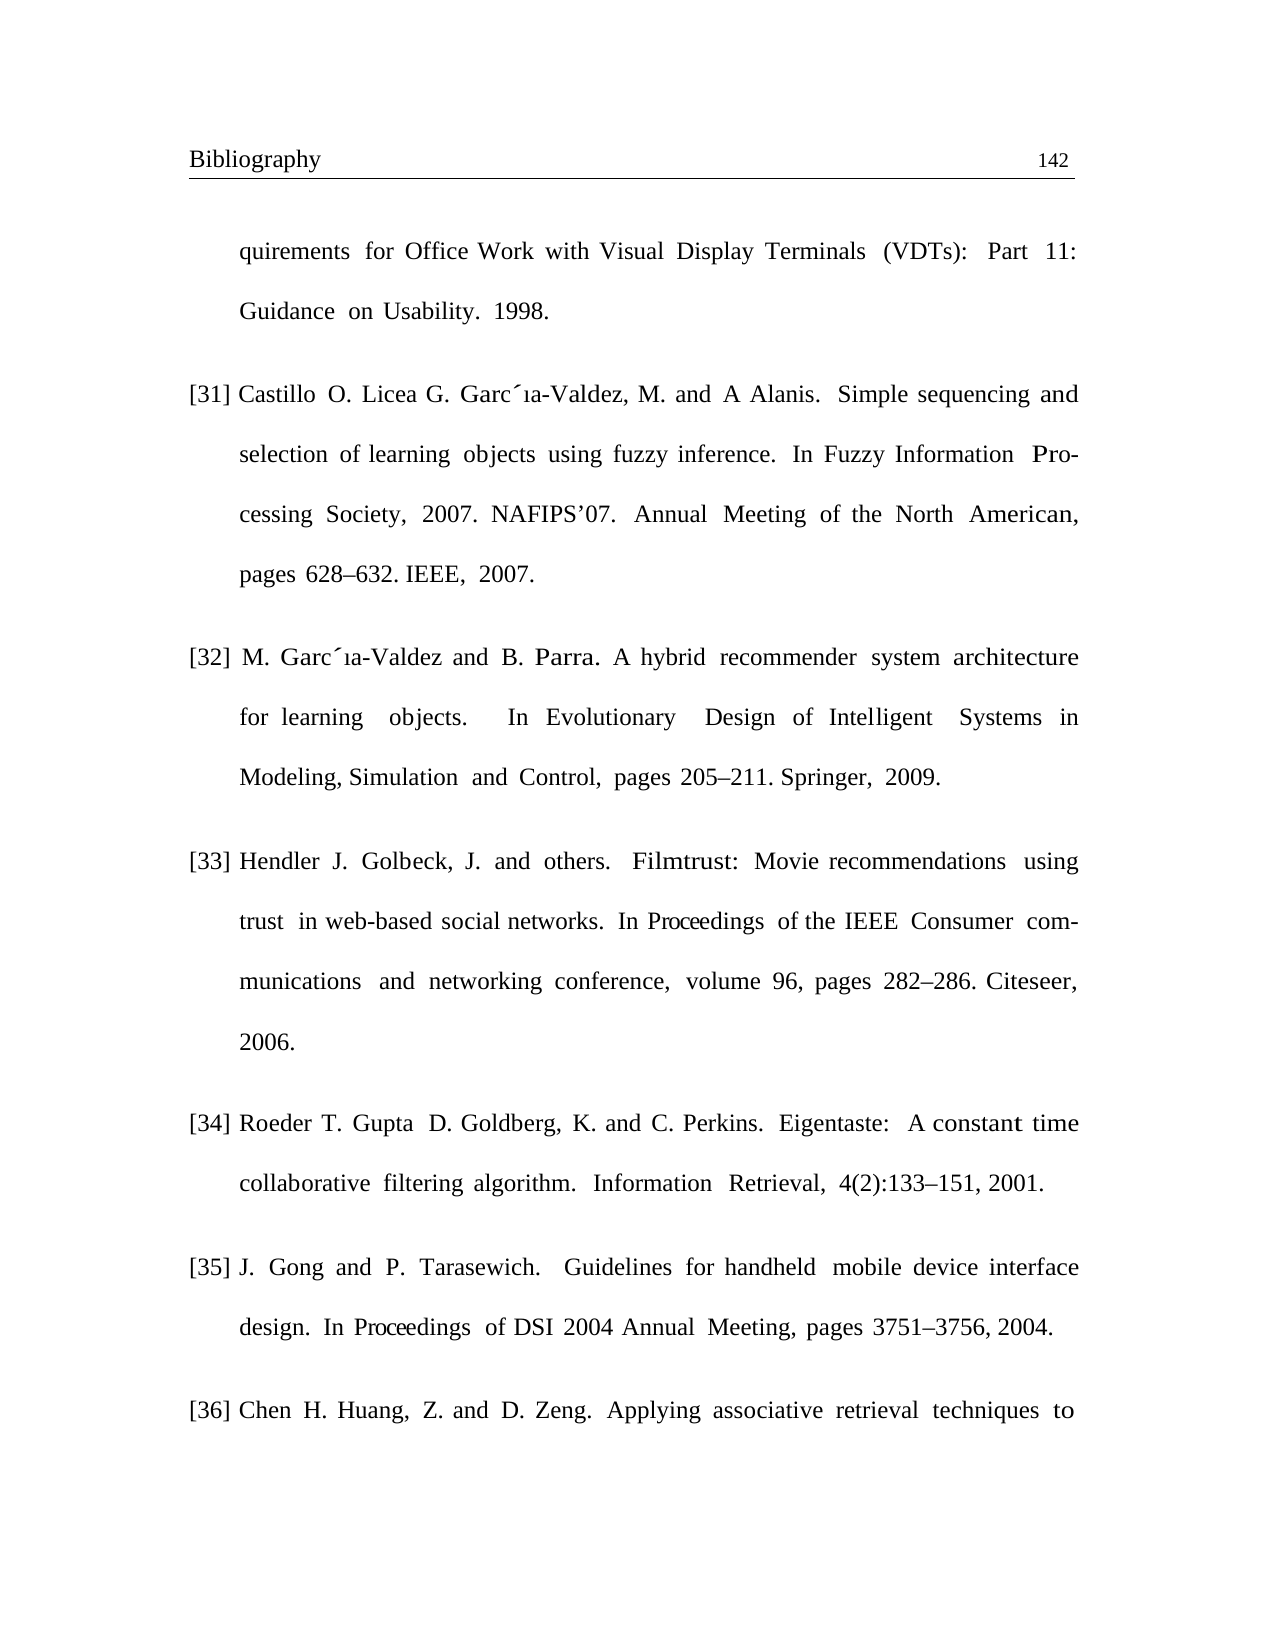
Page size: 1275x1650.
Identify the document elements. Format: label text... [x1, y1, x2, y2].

text [36] Chen H. Huang, Z. and D. Zeng. Applying associative retrieval techniques to [189, 1395, 1096, 1424]
text [32] M. Garc´ıa-Valdez and B. Parra. A hybrid recommender system architecture for learning objects. In Evolutionary Design of Intelligent Systems in Modeling, Simulation and Control, pages 205–211. Springer, 2009. [189, 642, 1079, 791]
text [35] J. Gong and P. Tarasewich. Guidelines for handheld mobile device interface design. In Proceedings of DSI 2004 Annual Meeting, pages 3751–3756, 2004. [189, 1252, 1079, 1340]
text 2006. [239, 1027, 1096, 1056]
text quirements for Office Work with Visual Display Terminals (VDTs): Part 11: Guidance on Usability. 1998. [239, 236, 1079, 324]
text [34] Roeder T. Gupta D. Goldberg, K. and C. Perkins. Eigentaste: A constant time collaborative filtering algorithm. Information Retrieval, 4(2):133–151, 2001. [189, 1108, 1079, 1197]
text [33] Hendler J. Golbeck, J. and others. Filmtrust: Movie recommendations using trust in web-based social networks. In Proceedings of the IEEE Consumer com- munications and networking conference, volume 96, pages 282–286. Citeseer, [189, 846, 1079, 994]
text [31] Castillo O. Licea G. Garc´ıa-Valdez, M. and A Alanis. Simple sequencing and selection of learning objects using fuzzy inference. In Fuzzy Information Pro- cessing Society, 2007. NAFIPS’07. Annual Meeting of the North American, pages 628–632. IEEE, 2007. [189, 379, 1079, 588]
